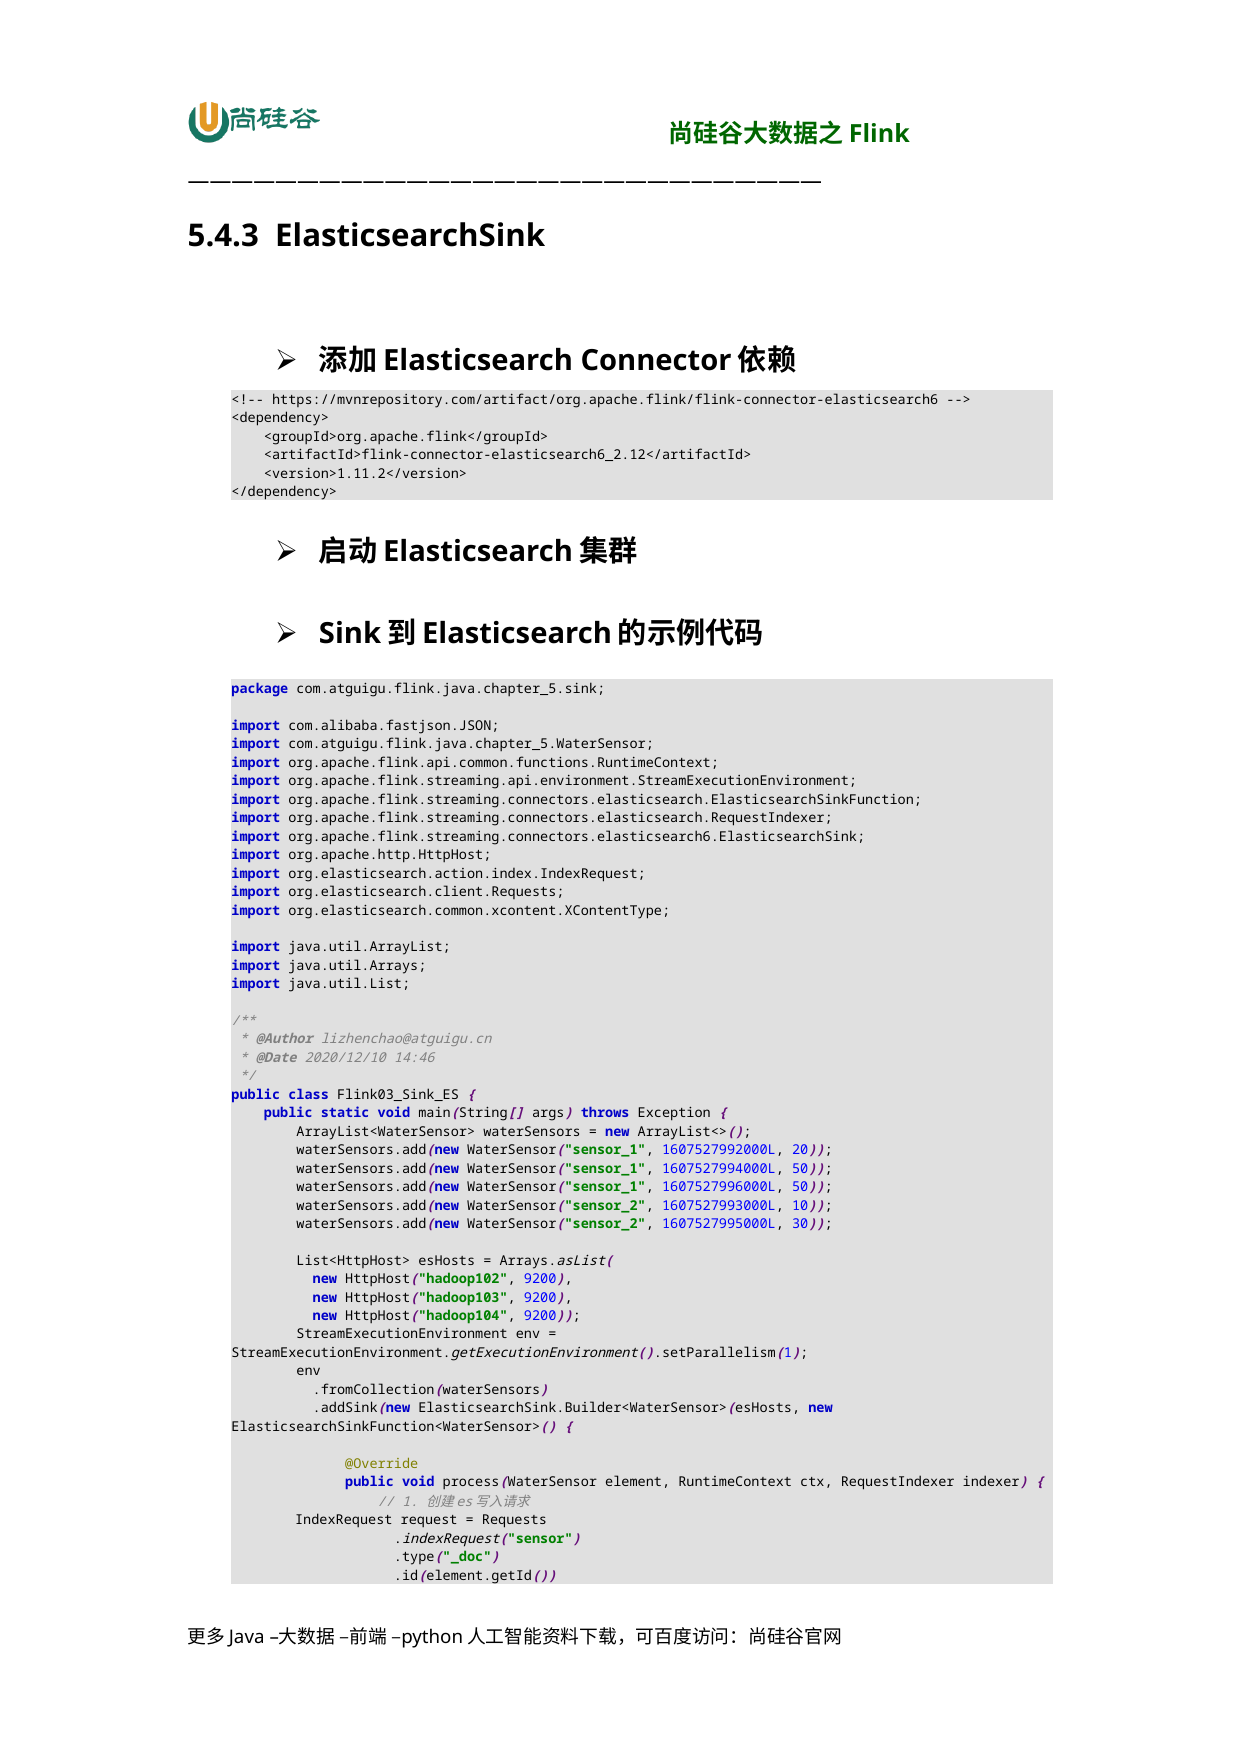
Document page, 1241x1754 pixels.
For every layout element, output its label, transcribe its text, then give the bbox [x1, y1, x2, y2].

text </dependency> [231, 482, 1053, 500]
text <version>1.11.2</version> [231, 463, 1053, 482]
text 启动Elasticsearch集群 [231, 517, 1042, 582]
text Sink到Elasticsearch的示例代码 [231, 598, 1042, 663]
picture [187, 101, 320, 143]
subtitle ElasticsearchSink [187, 202, 1053, 267]
text <!-- https://mvnrepository.com/artifact/org.apache.flink/flink-connector-elasticsearch6 --> [231, 390, 1053, 408]
text 添加Elasticsearch Connector依赖 [231, 325, 1042, 390]
text <groupId>org.apache.flink</groupId> [231, 427, 1053, 445]
text <artifactId>flink-connector-elasticsearch6_2.12</artifactId> [231, 445, 1053, 463]
text <dependency> [231, 408, 1053, 427]
